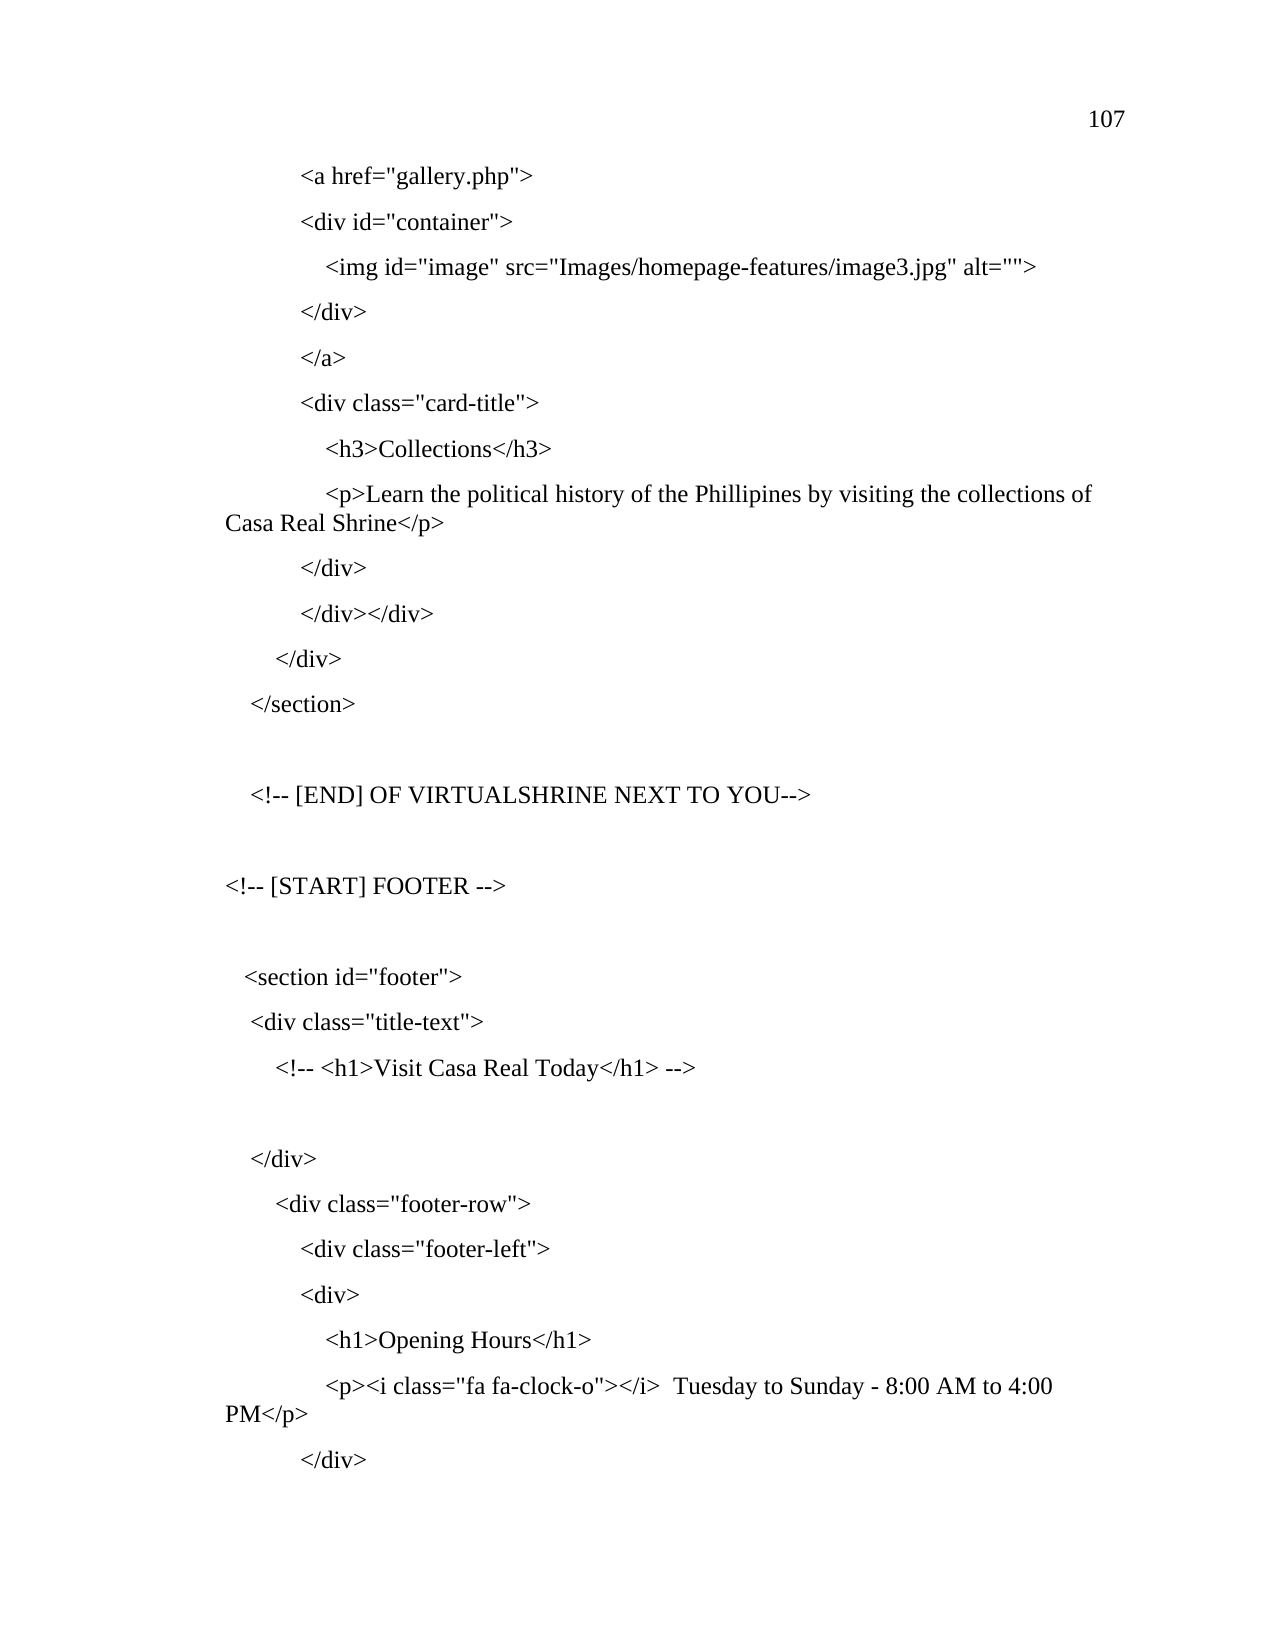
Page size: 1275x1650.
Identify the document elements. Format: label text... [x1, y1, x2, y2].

text <h3>Collections</h3> [225, 434, 1125, 462]
text </div> [225, 553, 1125, 582]
text <a href="gallery.php"> [225, 161, 1125, 190]
text <!-- <h1>Visit Casa Real Today</h1> --> [225, 1053, 1125, 1082]
text </div> [225, 1144, 1125, 1172]
text <!-- [START] FOOTER --> [225, 871, 1125, 900]
text <div id="container"> [225, 207, 1125, 235]
text <section id="footer"> [225, 962, 1125, 991]
text <h1>Opening Hours</h1> [225, 1325, 1125, 1354]
text <img id="image" src="Images/homepage-features/image3.jpg" alt=""> [225, 252, 1125, 281]
text <div> [225, 1280, 1125, 1309]
text <p><i class="fa fa-clock-o"></i> Tuesday to Sunday - 8:00 AM to 4:00 PM</p> [225, 1371, 1125, 1428]
text <div class="footer-left"> [225, 1234, 1125, 1263]
text <!-- [END] OF VIRTUALSHRINE NEXT TO YOU--> [225, 780, 1125, 809]
text </div> [225, 644, 1125, 673]
text <div class="footer-row"> [225, 1189, 1125, 1218]
text <div class="title-text"> [225, 1007, 1125, 1036]
text </div></div> [225, 599, 1125, 627]
text </a> [225, 343, 1125, 372]
text </section> [225, 689, 1125, 718]
text <div class="card-title"> [225, 388, 1125, 417]
text <p>Learn the political history of the Phillipines by visiting the collections of Casa Real Shrine</p> [225, 479, 1125, 537]
text </div> [225, 1445, 1125, 1474]
text </div> [225, 297, 1125, 326]
